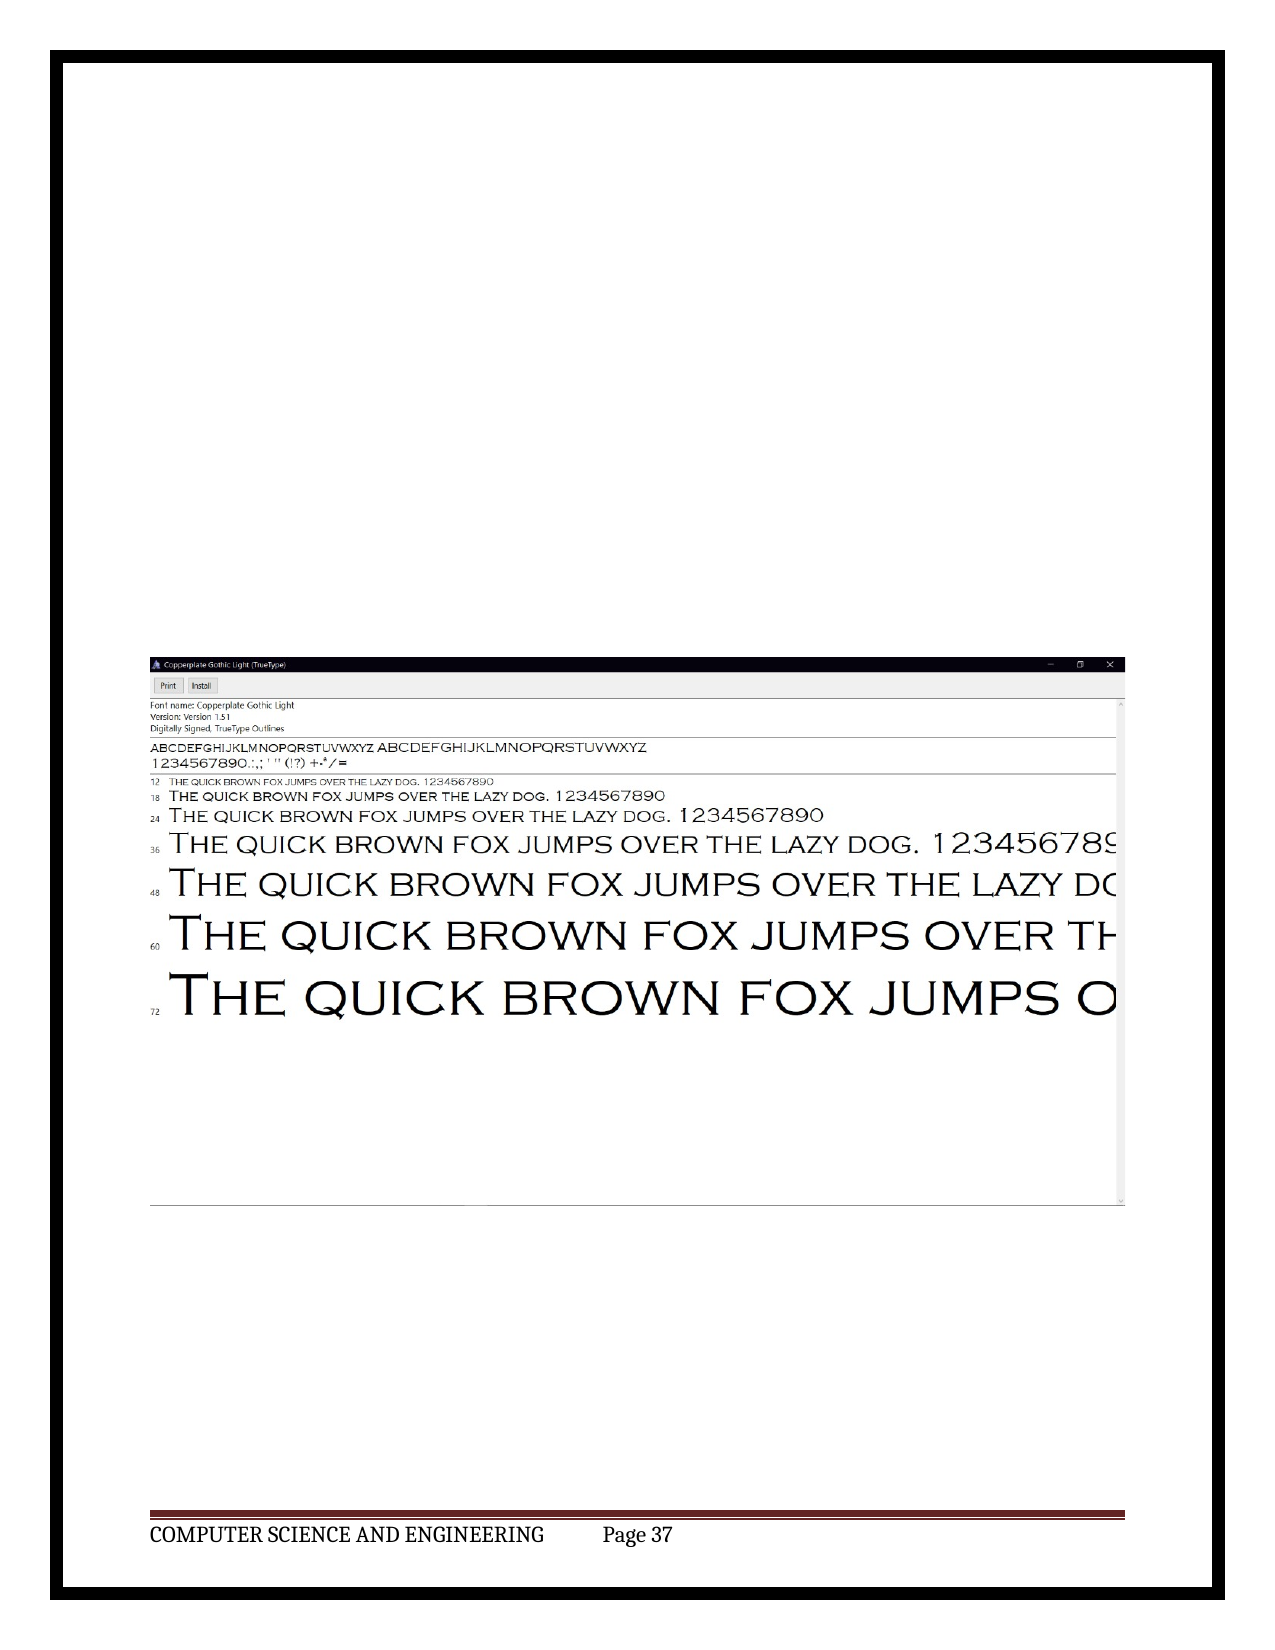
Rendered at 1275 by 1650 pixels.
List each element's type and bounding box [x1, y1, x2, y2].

picture [150, 657, 1125, 1206]
